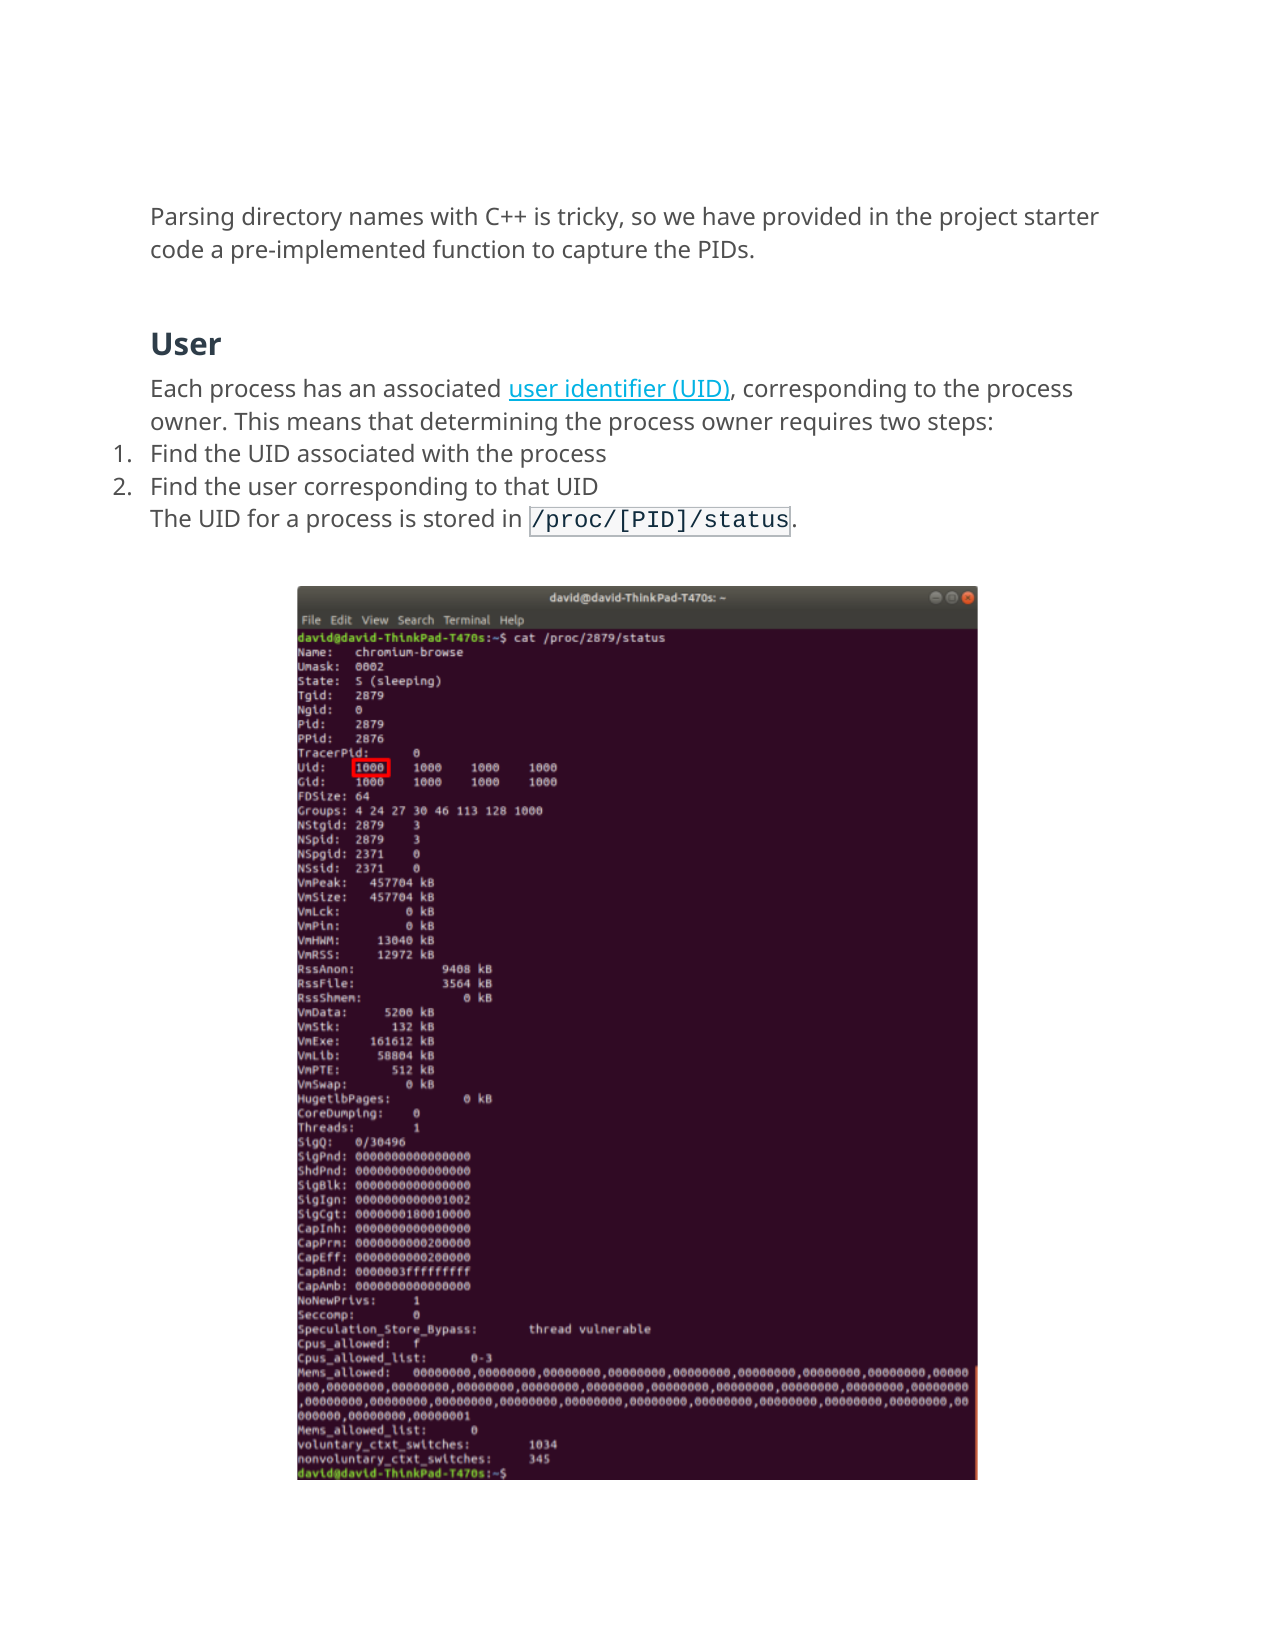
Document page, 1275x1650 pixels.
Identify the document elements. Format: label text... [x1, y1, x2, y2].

subtitle User [150, 321, 1125, 364]
text The UID for a process is stored in /proc/[PID]/status. [150, 502, 1125, 537]
list Find the UID associated with the process [112, 437, 1125, 470]
text Each process has an associated user identifier (UID), corresponding to the process owner. This means that determining the process owner requires two steps: [150, 372, 1125, 437]
list Find the user corresponding to that UID [112, 470, 1125, 502]
picture [297, 586, 978, 1480]
text Parsing directory names with C++ is tricky, so we have provided in the project starter code a pre-implemented function to capture the PIDs. [150, 200, 1125, 265]
